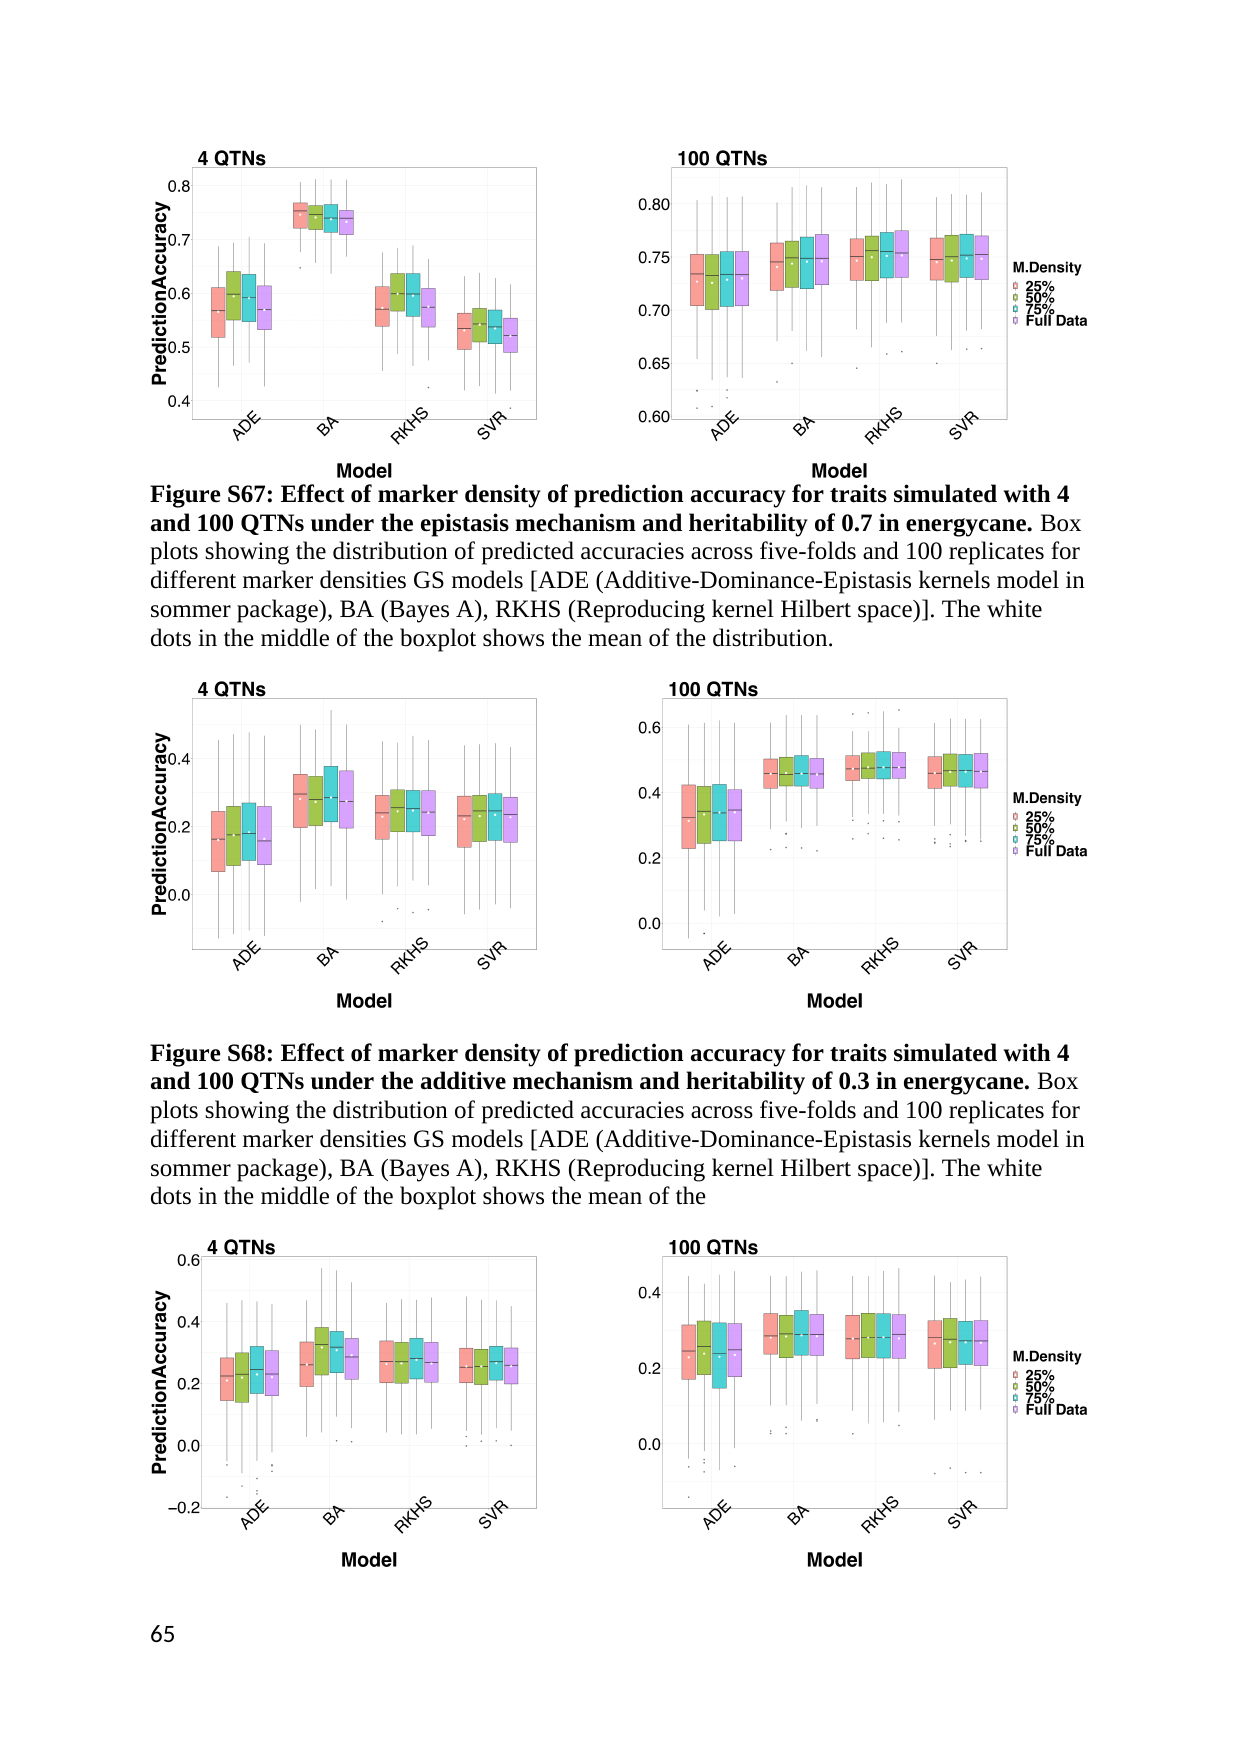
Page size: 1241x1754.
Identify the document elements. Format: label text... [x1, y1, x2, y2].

text Figure S68: Effect of marker density of prediction accuracy for traits simulated with 4 and 100 QTNs under the additive mechanism and heritability of 0.3 in energycane. Box plots showing the distribution of predicted accuracies across five-folds and 100 replicates for different marker densities GS models [ADE (Additive-Dominance-Epistasis kernels model in sommer package), BA (Bayes A), RKHS (Reproducing kernel Hilbert space)]. The white dots in the middle of the boxplot shows the mean of the [150, 1038, 1090, 1210]
text Figure S67: Effect of marker density of prediction accuracy for traits simulated with 4 and 100 QTNs under the epistasis mechanism and heritability of 0.7 in energycane. Box plots showing the distribution of predicted accuracies across five-folds and 100 replicates for different marker densities GS models [ADE (Additive-Dominance-Epistasis kernels model in sommer package), BA (Bayes A), RKHS (Reproducing kernel Hilbert space)]. The white dots in the middle of the boxplot shows the mean of the distribution. [150, 479, 1090, 651]
